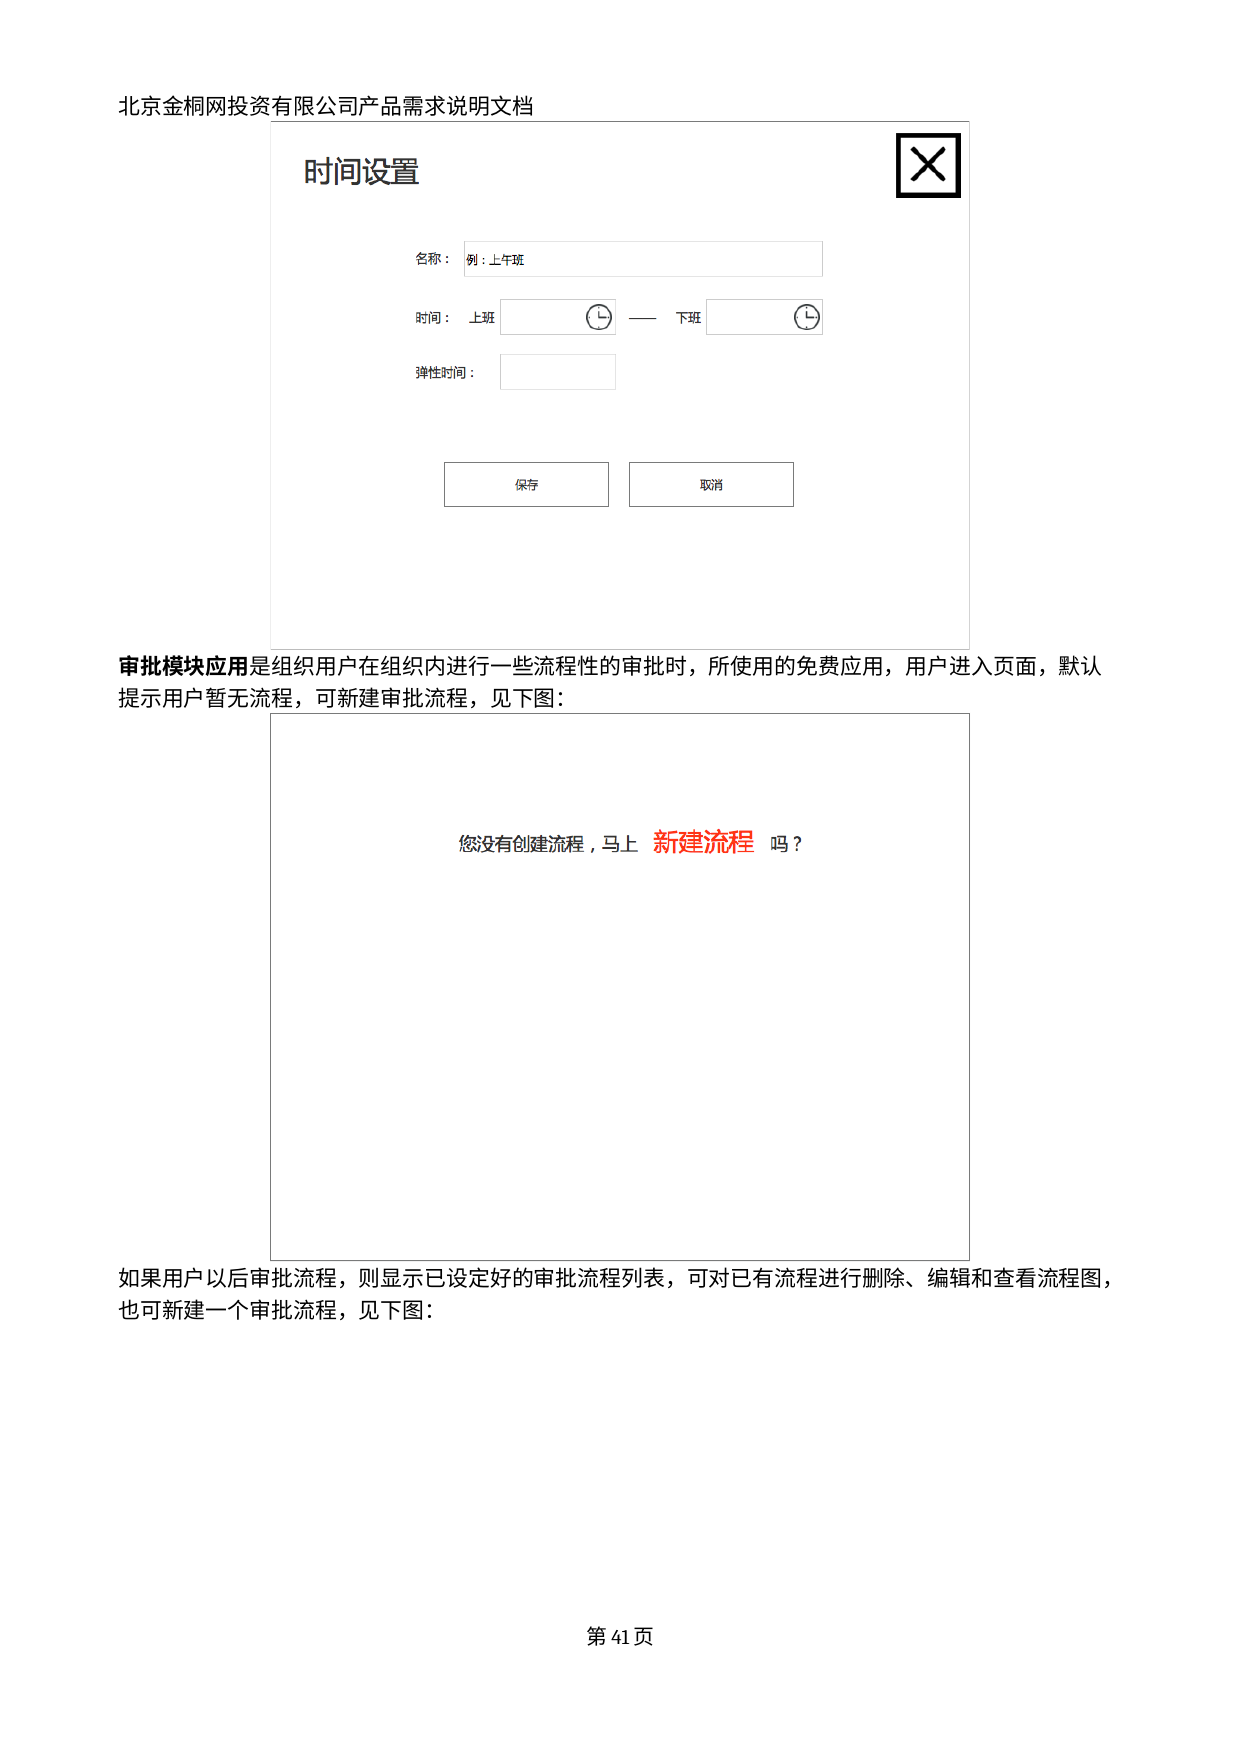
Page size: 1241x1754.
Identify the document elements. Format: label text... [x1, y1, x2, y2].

text 审批模块应用是组织用户在组织内进行一些流程性的审批时，所使用的免费应用，用户进入页面，默认提示用户暂无流程，可新建审批流程，见下图： [118, 649, 1122, 712]
text 如果用户以后审批流程，则显示已设定好的审批流程列表，可对已有流程进行删除、编辑和查看流程图，也可新建一个审批流程，见下图： [118, 1261, 1122, 1325]
picture [270, 120, 970, 650]
picture [270, 712, 971, 1262]
